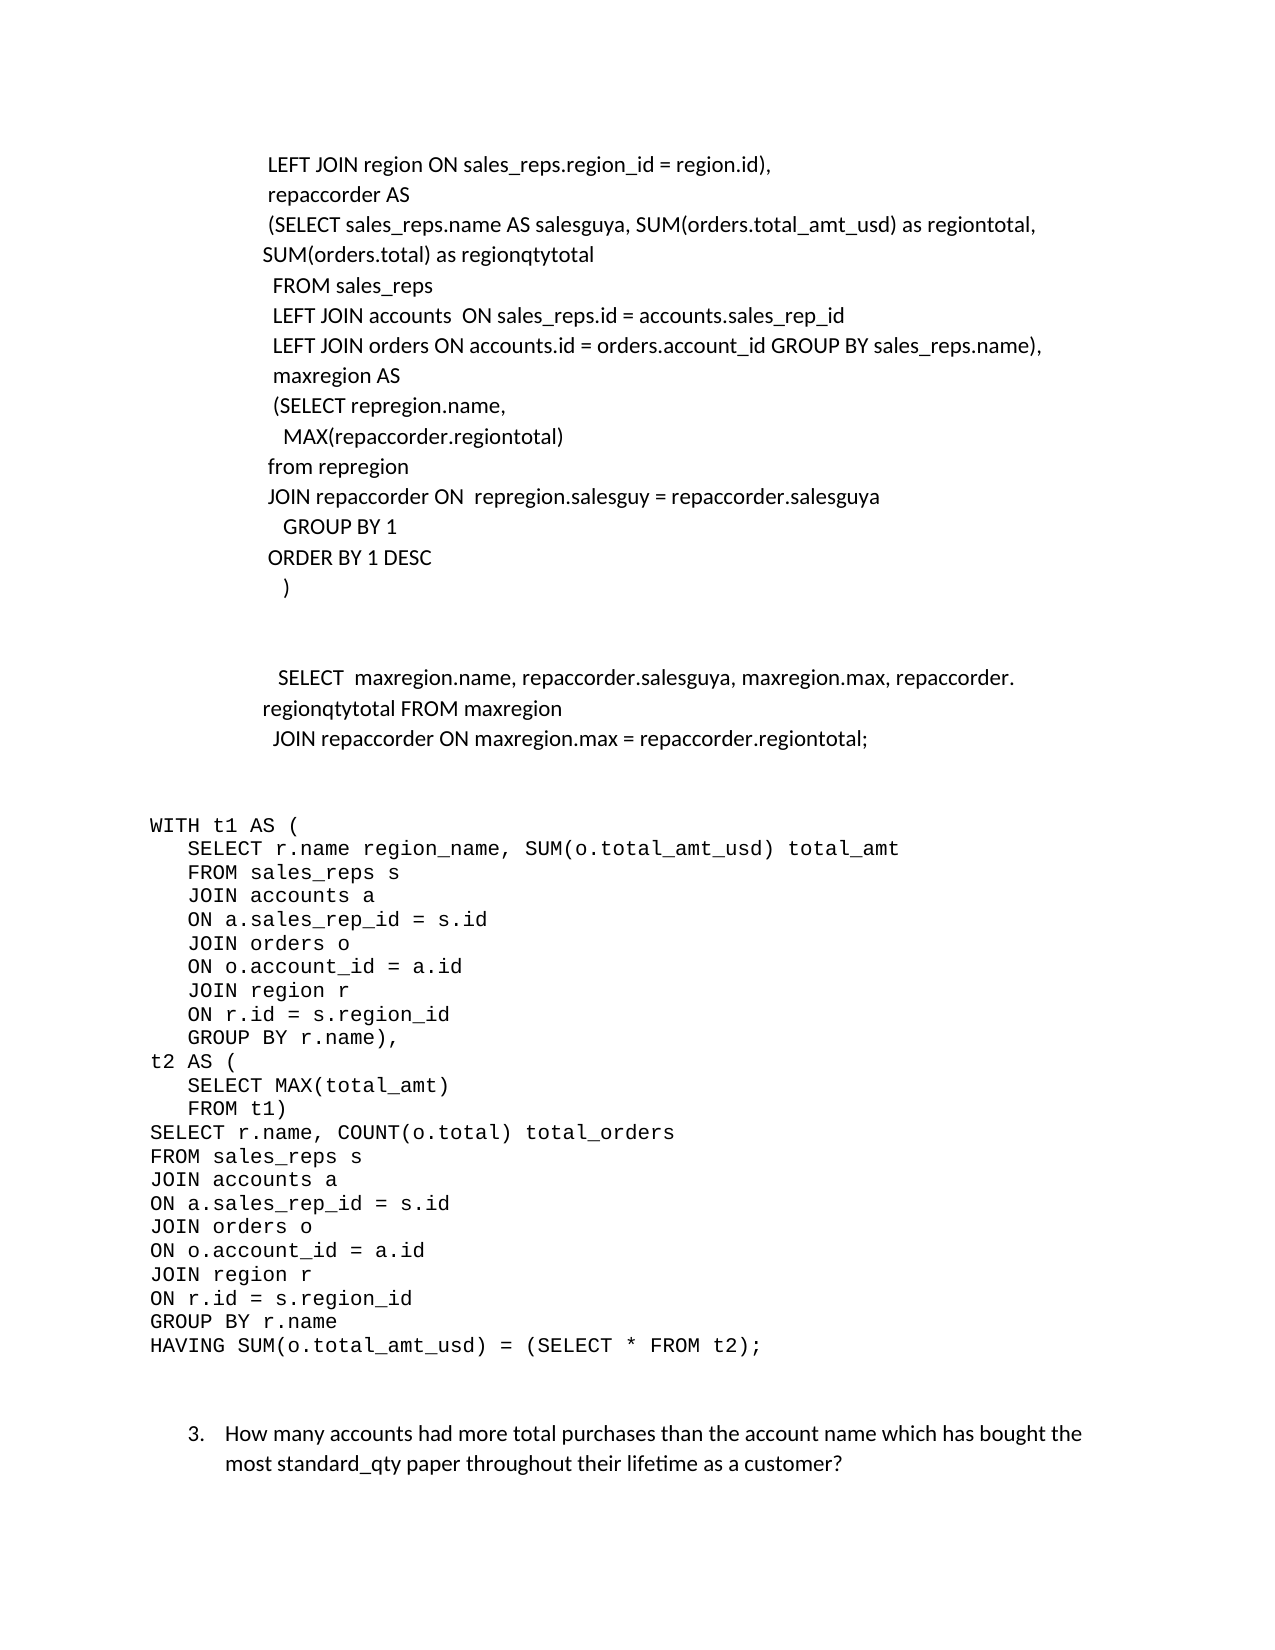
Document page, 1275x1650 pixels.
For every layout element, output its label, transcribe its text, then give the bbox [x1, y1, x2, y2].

text t2 AS ( [150, 1051, 1125, 1075]
text JOIN accounts a [150, 886, 1125, 909]
text LEFT JOIN orders ON accounts.id = orders.account_id GROUP BY sales_reps.name), [262, 331, 1125, 359]
text FROM sales_reps s [150, 1146, 1125, 1169]
text MAX(repaccorder.regiontotal) [262, 422, 1125, 450]
text ON r.id = s.region_id [150, 1287, 1125, 1311]
text FROM sales_reps s [150, 862, 1125, 886]
text (SELECT repregion.name, [262, 392, 1125, 420]
text ON o.account_id = a.id [150, 956, 1125, 980]
text GROUP BY r.name [150, 1311, 1125, 1335]
text LEFT JOIN accounts ON sales_reps.id = accounts.sales_rep_id [262, 301, 1125, 329]
text SELECT maxregion.name, repaccorder.salesguya, maxregion.max, repaccorder. regionqtytotal FROM maxregion [262, 663, 1125, 722]
text LEFT JOIN region ON sales_reps.region_id = region.id), [262, 150, 1125, 178]
text FROM t1) [150, 1098, 1125, 1122]
text ON r.id = s.region_id [150, 1004, 1125, 1027]
text ON a.sales_rep_id = s.id [150, 909, 1125, 933]
text SELECT r.name, COUNT(o.total) total_orders [150, 1122, 1125, 1146]
text JOIN region r [150, 980, 1125, 1004]
text JOIN orders o [150, 933, 1125, 956]
text JOIN region r [150, 1264, 1125, 1287]
text SUM(orders.total) as regionqtytotal [262, 241, 1125, 269]
list How many accounts had more total purchases than the account name which has bought the most standard_qty paper throughout their lifetime as a customer? [187, 1419, 1125, 1477]
text ON o.account_id = a.id [150, 1240, 1125, 1264]
text HAVING SUM(o.total_amt_usd) = (SELECT * FROM t2); [150, 1335, 1125, 1358]
text repaccorder AS [262, 180, 1125, 208]
text FROM sales_reps [262, 271, 1125, 299]
text ) [262, 573, 1125, 601]
text GROUP BY r.name), [150, 1027, 1125, 1051]
text (SELECT sales_reps.name AS salesguya, SUM(orders.total_amt_usd) as regiontotal, [262, 210, 1125, 238]
text GROUP BY 1 [262, 512, 1125, 541]
text WITH t1 AS ( [150, 814, 1125, 838]
text SELECT r.name region_name, SUM(o.total_amt_usd) total_amt [150, 838, 1125, 862]
text JOIN repaccorder ON maxregion.max = repaccorder.regiontotal; [262, 724, 1125, 752]
text ON a.sales_rep_id = s.id [150, 1193, 1125, 1217]
text JOIN repaccorder ON repregion.salesguy = repaccorder.salesguya [262, 482, 1125, 510]
text from repregion [262, 452, 1125, 480]
text SELECT MAX(total_amt) [150, 1075, 1125, 1098]
text JOIN orders o [150, 1217, 1125, 1240]
text maxregion AS [262, 361, 1125, 389]
text ORDER BY 1 DESC [262, 543, 1125, 571]
text JOIN accounts a [150, 1169, 1125, 1193]
